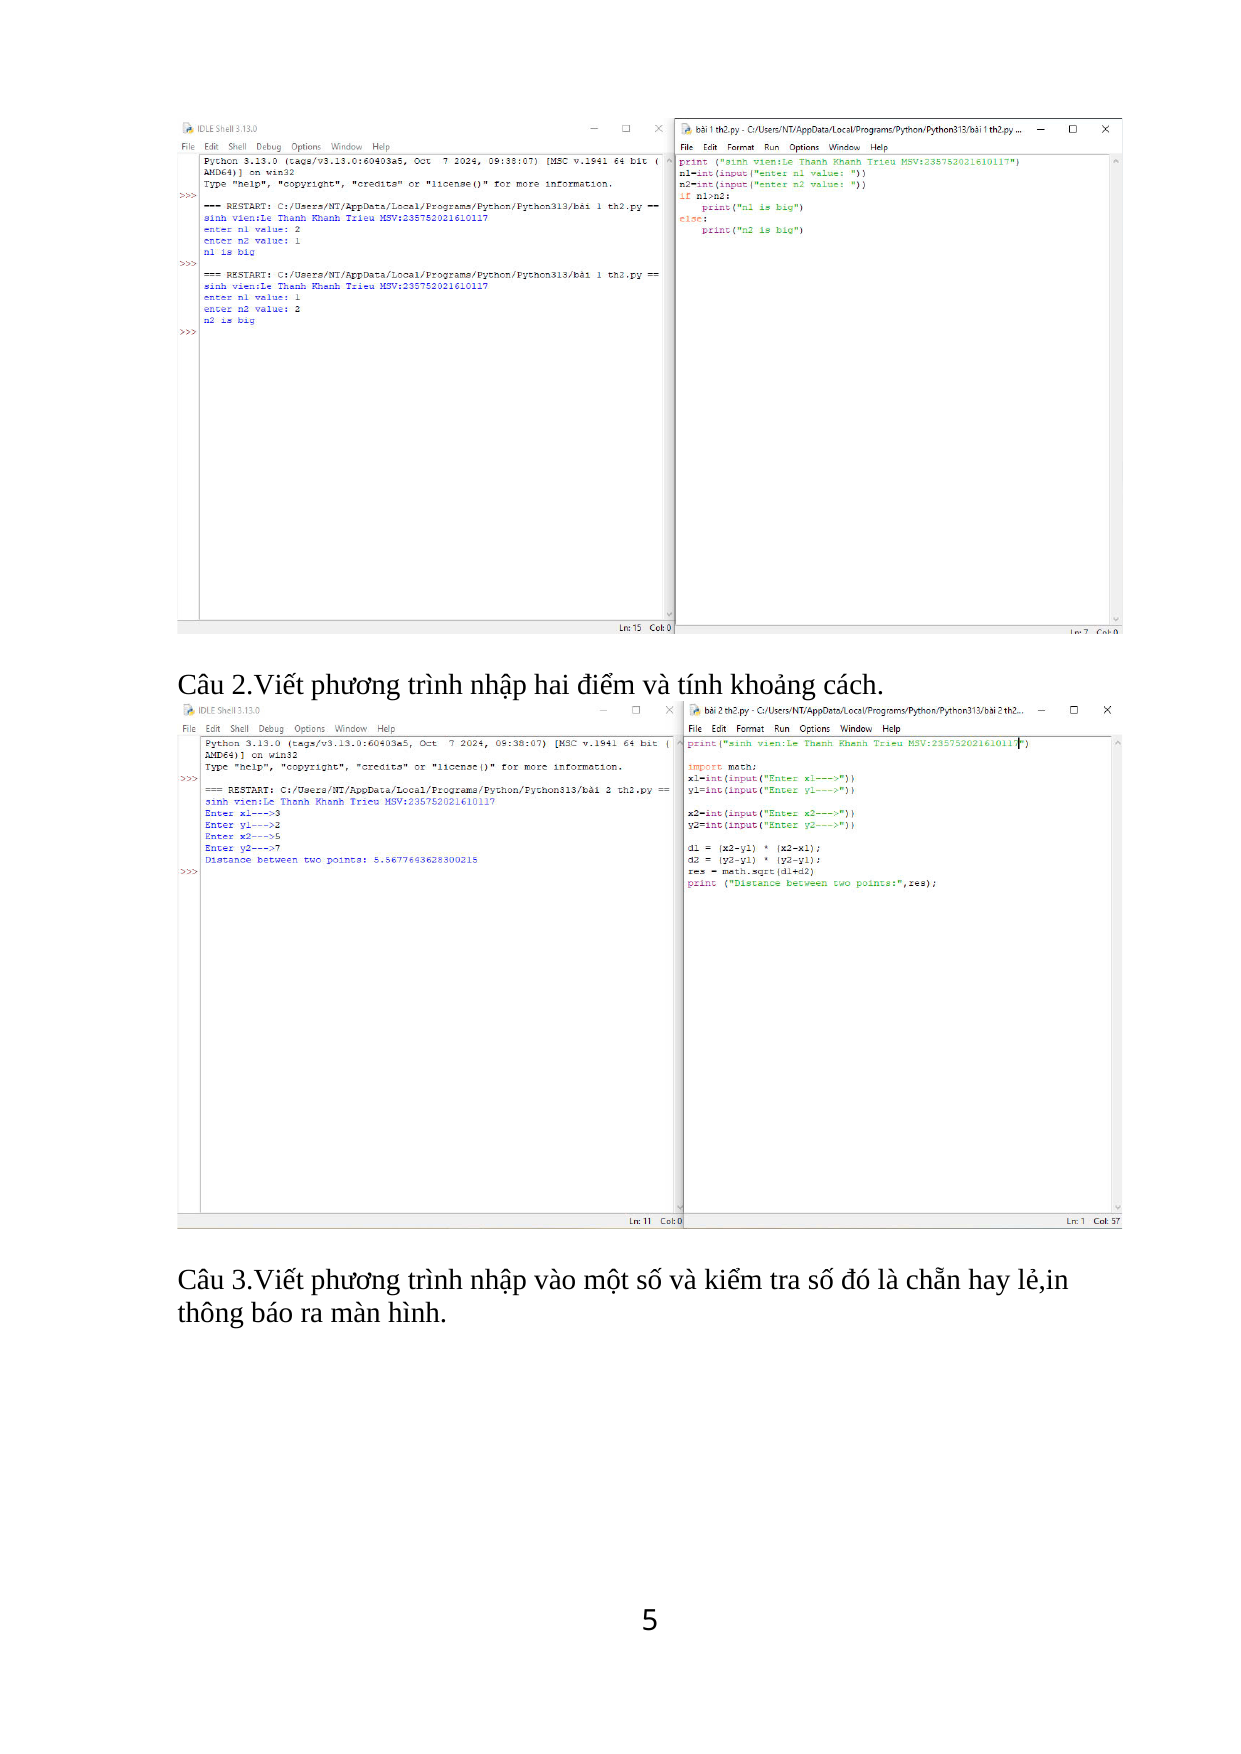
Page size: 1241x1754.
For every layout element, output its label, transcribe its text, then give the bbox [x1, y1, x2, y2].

picture [177, 701, 1123, 1229]
picture [177, 118, 1123, 634]
text Câu 2.Viết phương trình nhập hai điểm và tính khoảng cách. [177, 667, 1122, 701]
text Câu 3.Viết phương trình nhập vào một số và kiểm tra số đó là chẵn hay lẻ,in thông báo ra màn hình. [177, 1262, 1122, 1329]
